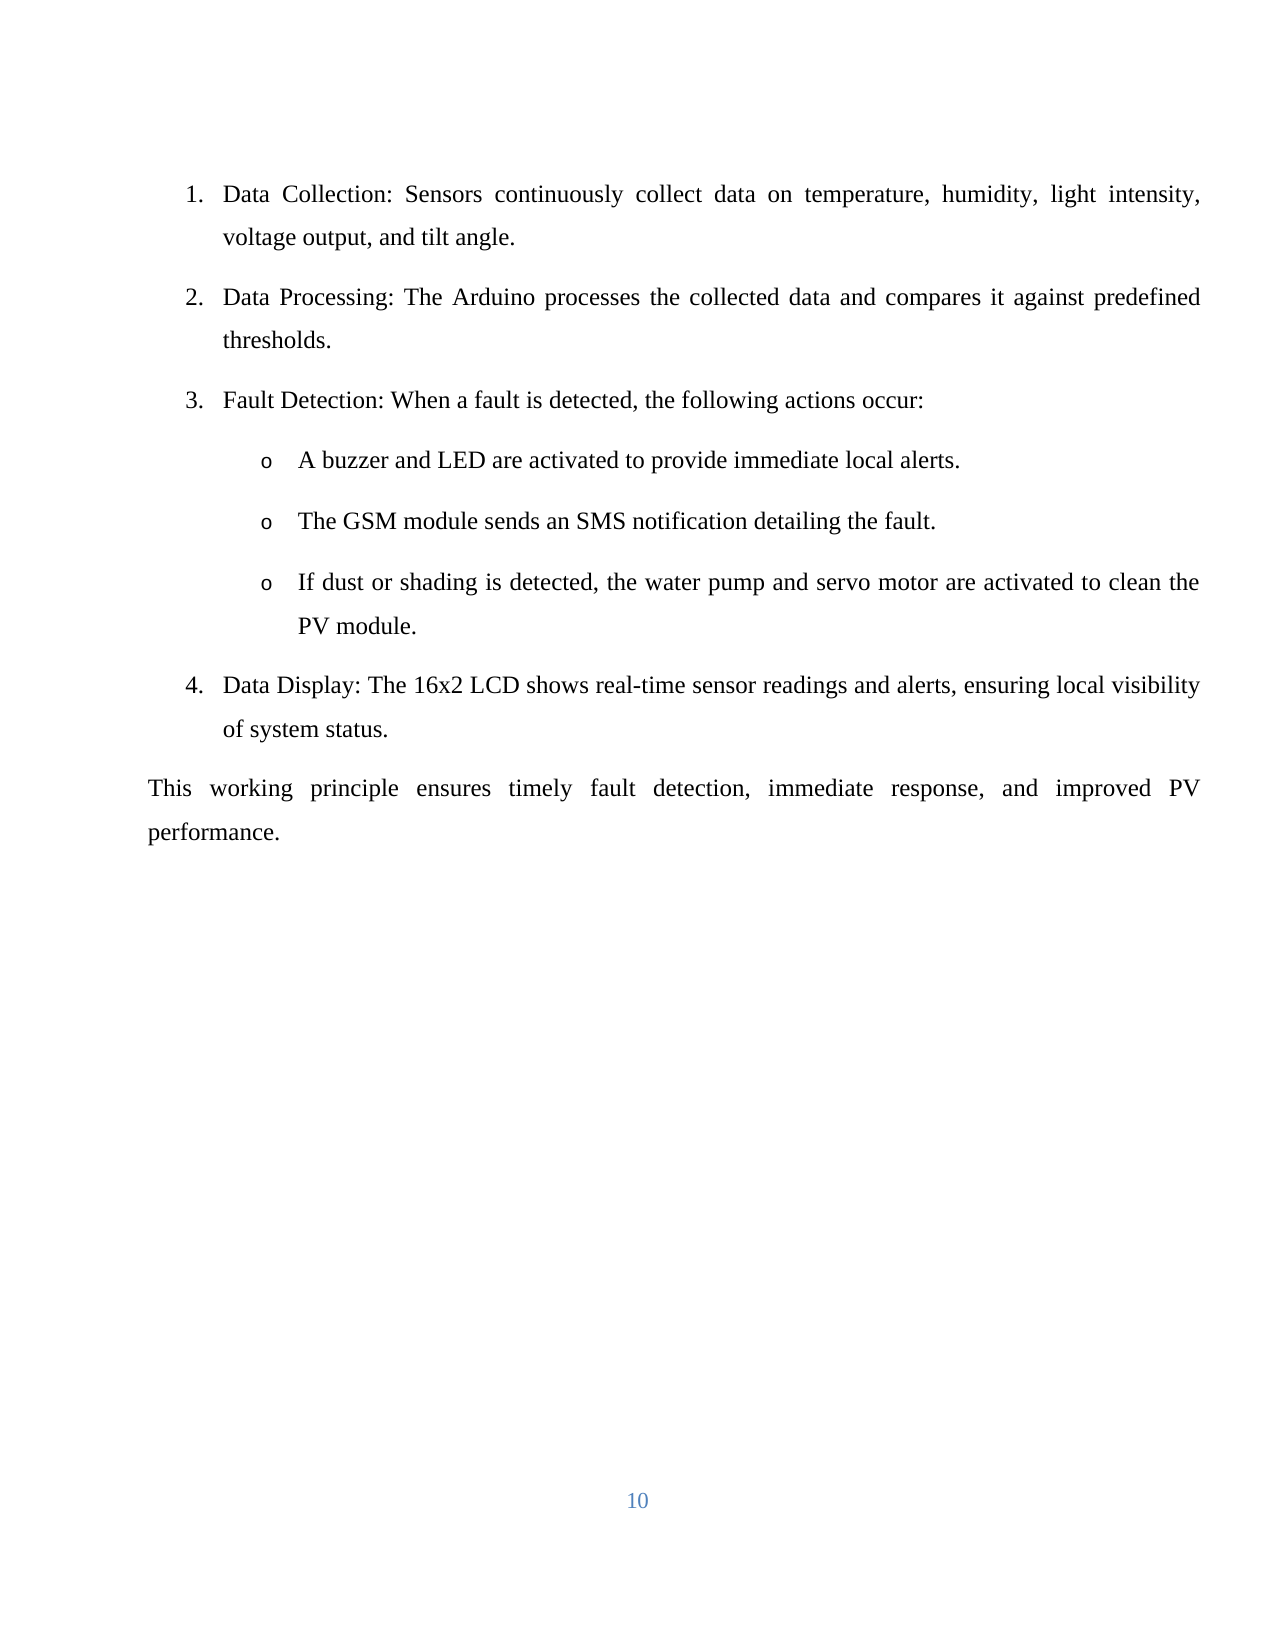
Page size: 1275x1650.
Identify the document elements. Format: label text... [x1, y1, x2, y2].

list Fault Detection: When a fault is detected, the following actions occur: [185, 385, 1201, 414]
list Data Collection: Sensors continuously collect data on temperature, humidity, light intensity, voltage output, and tilt angle. [185, 179, 1201, 251]
list Data Display: The 16x2 LCD shows real-time sensor readings and alerts, ensuring local visibility of system status. [185, 671, 1201, 742]
list A buzzer and LED are activated to provide immediate local alerts. [260, 445, 1201, 474]
list If dust or shading is detected, the water pump and servo motor are activated to clean the PV module. [260, 567, 1201, 639]
list Data Processing: The Arduino processes the collected data and compares it against predefined thresholds. [185, 282, 1201, 354]
text This working principle ensures timely fault detection, immediate response, and improved PV performance. [148, 773, 1201, 845]
list The GSM module sends an SMS notification detailing the fault. [260, 506, 1201, 535]
